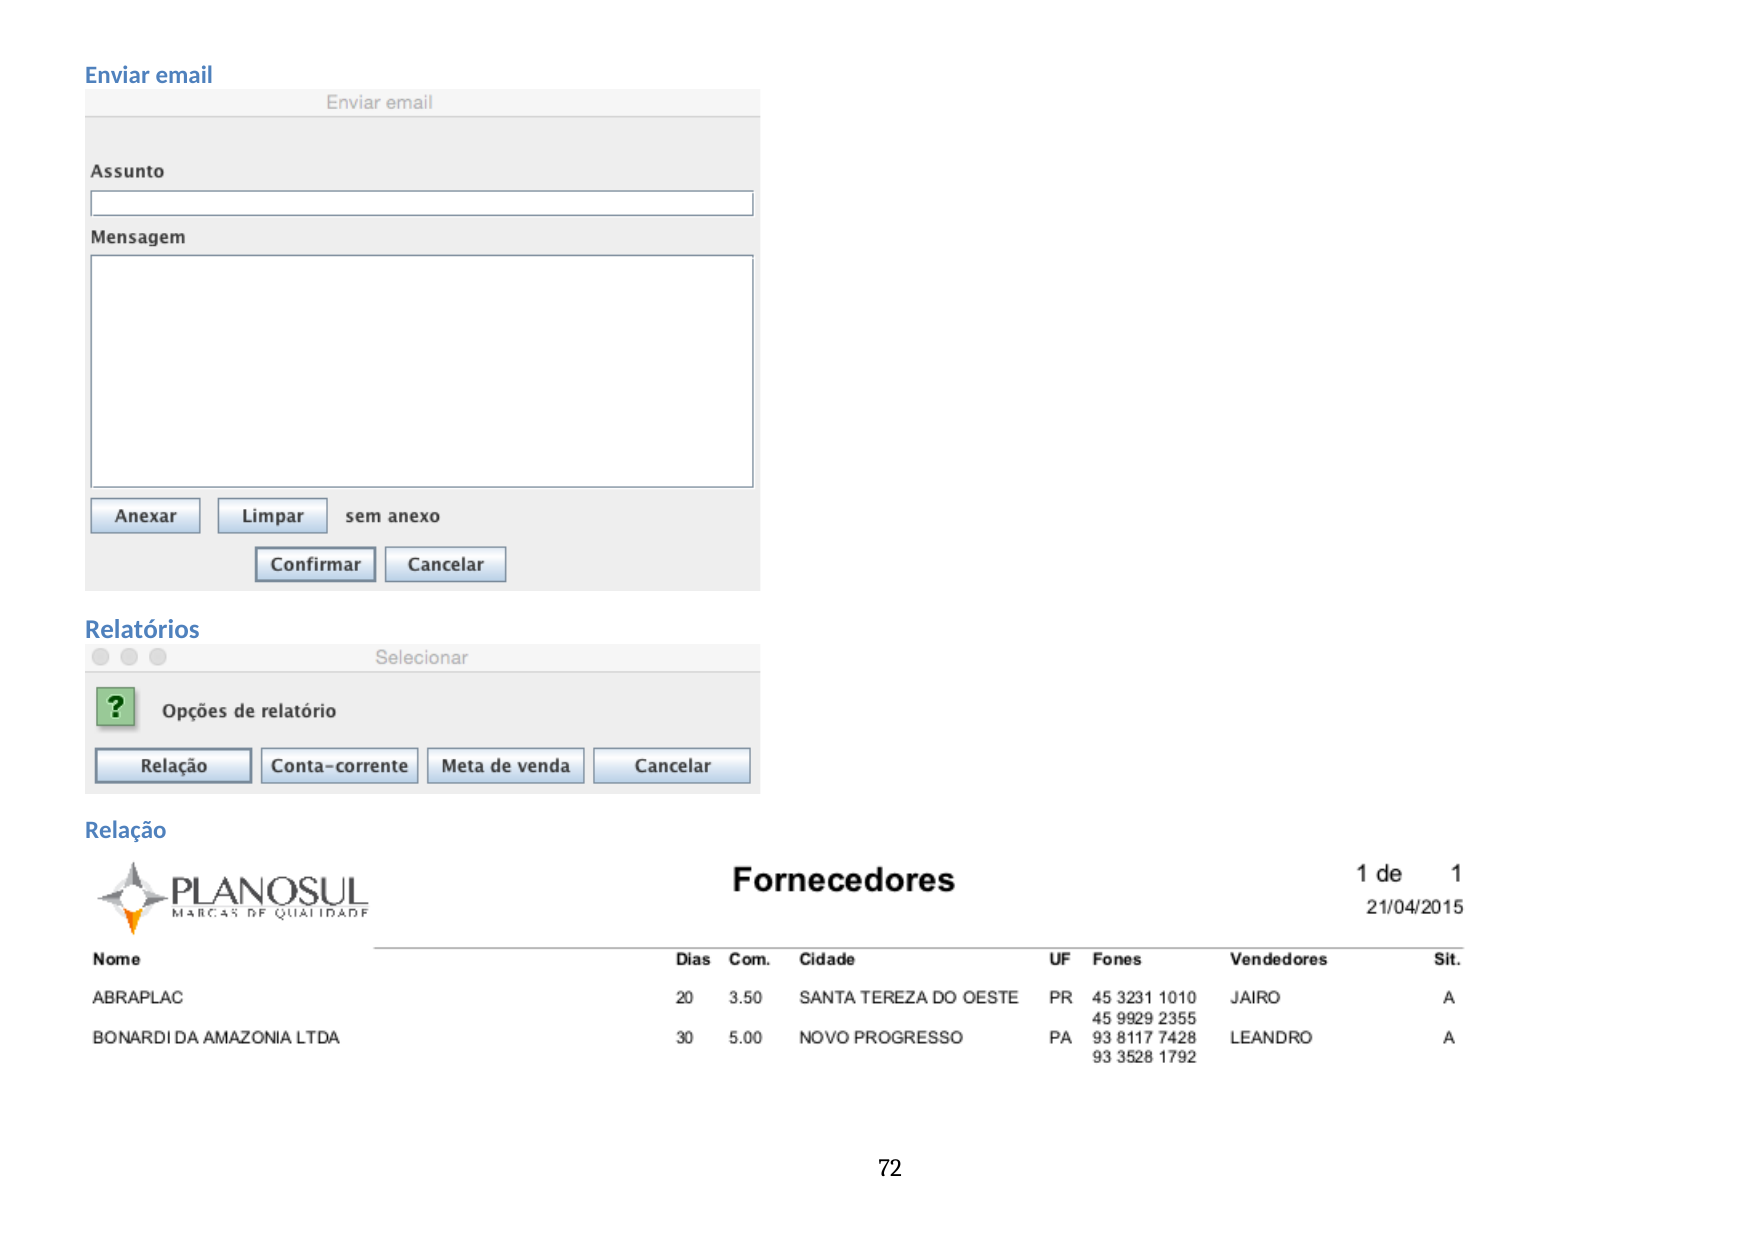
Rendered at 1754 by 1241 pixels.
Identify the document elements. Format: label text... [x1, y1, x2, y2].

picture [85, 845, 1471, 1071]
picture [85, 644, 761, 794]
subtitle Enviar email [85, 59, 1695, 89]
subtitle Relação [85, 815, 1695, 845]
picture [85, 89, 761, 591]
subtitle Relatórios [85, 612, 1695, 645]
